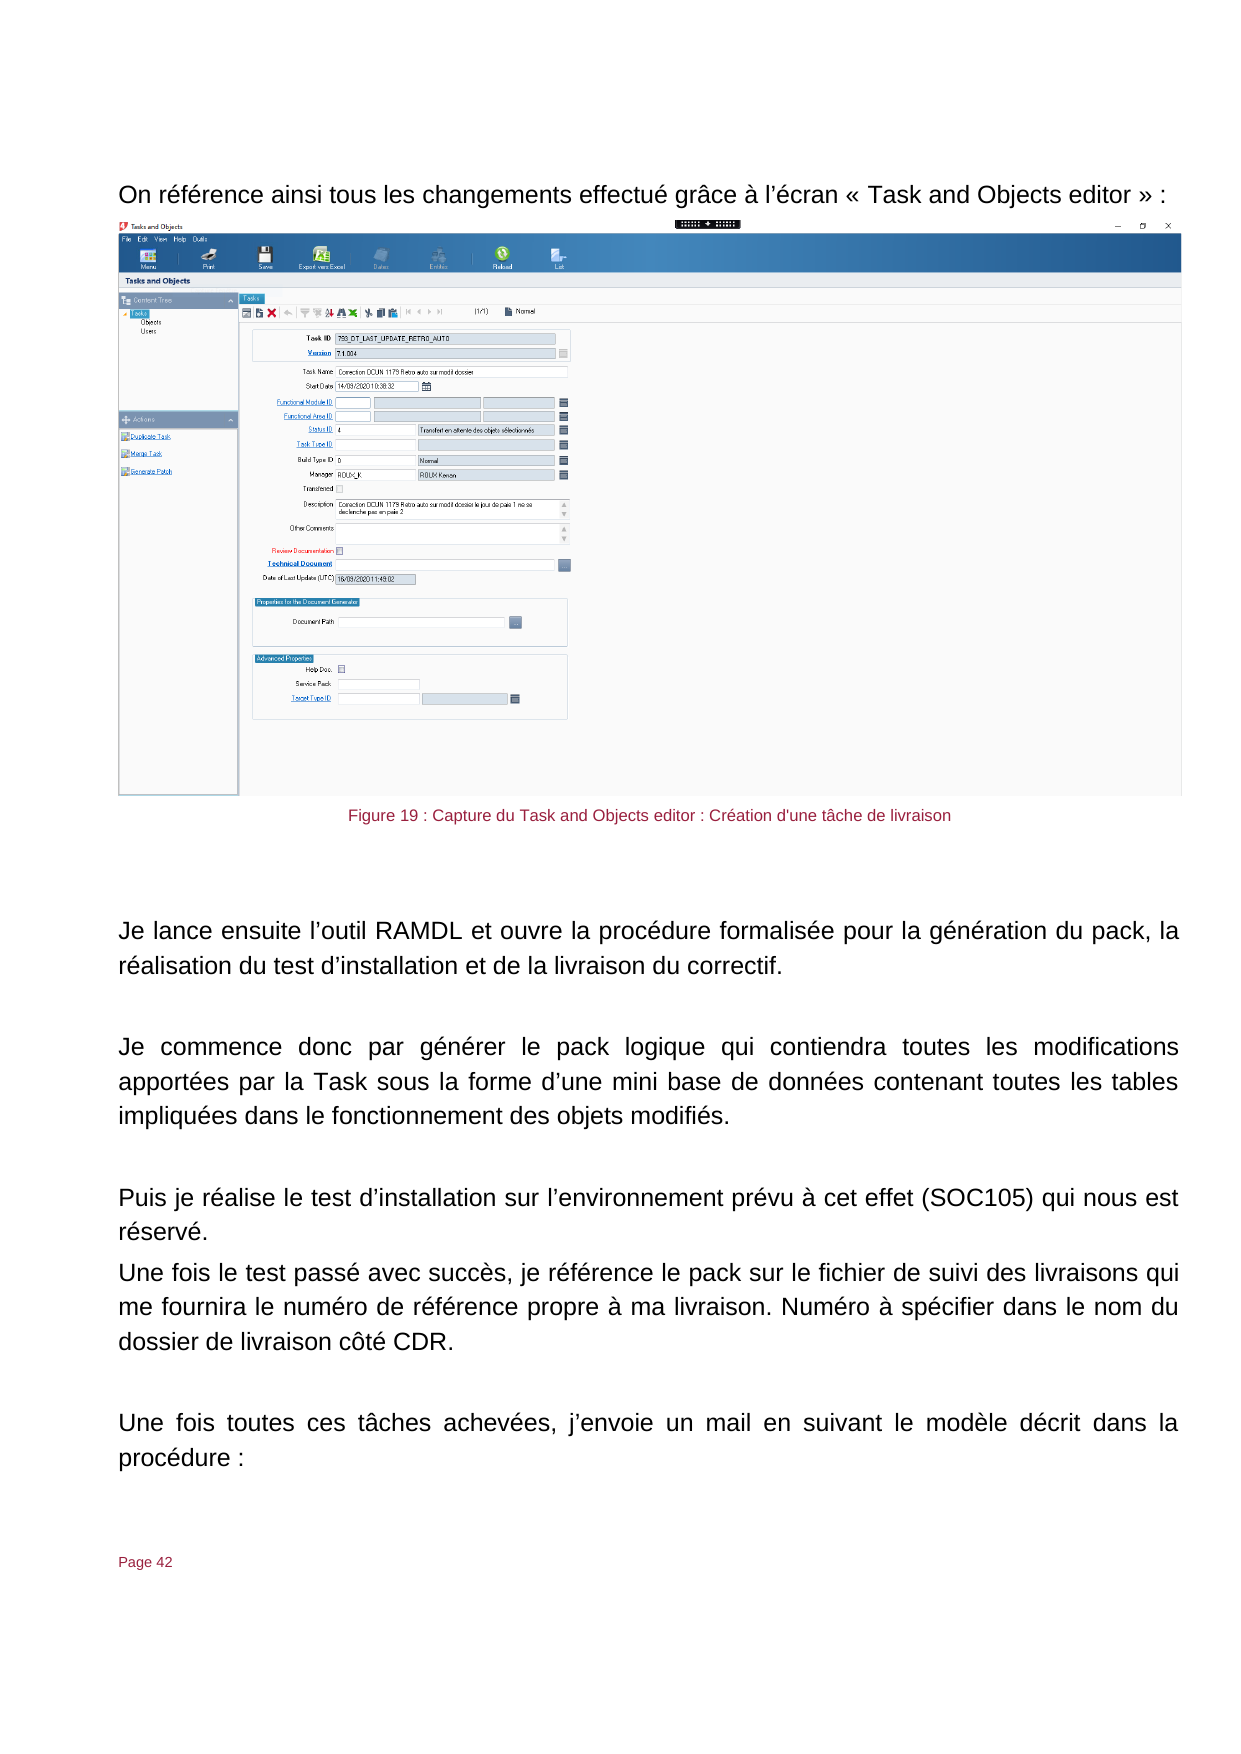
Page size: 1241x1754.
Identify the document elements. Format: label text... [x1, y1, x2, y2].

text On référence ainsi tous les changements effectué grâce à l’écran « Task and Objects editor » : [118, 180, 1181, 209]
text Une fois toutes ces tâches achevées, j’envoie un mail en suivant le modèle décrit dans la procédure : [118, 1408, 1181, 1471]
text Une fois le test passé avec succès, je référence le pack sur le fichier de suivi des livraisons qui me fournira le numéro de référence propre à ma livraison. Numéro à spécifier dans le nom du dossier de livraison côté CDR. [118, 1258, 1181, 1356]
text Puis je réalise le test d’installation sur l’environnement prévu à cet effet (SOC105) qui nous est réservé. [118, 1183, 1181, 1246]
picture [118, 220, 1182, 796]
text Je commence donc par générer le pack logique qui contiendra toutes les modifications apportées par la Task sous la forme d’une mini base de données contenant toutes les tables impliquées dans le fonctionnement des objets modifiés. [118, 1032, 1181, 1130]
text Je lance ensuite l’outil RAMDL et ouvre la procédure formalisée pour la génération du pack, la réalisation du test d’installation et de la livraison du correctif. [118, 916, 1181, 979]
